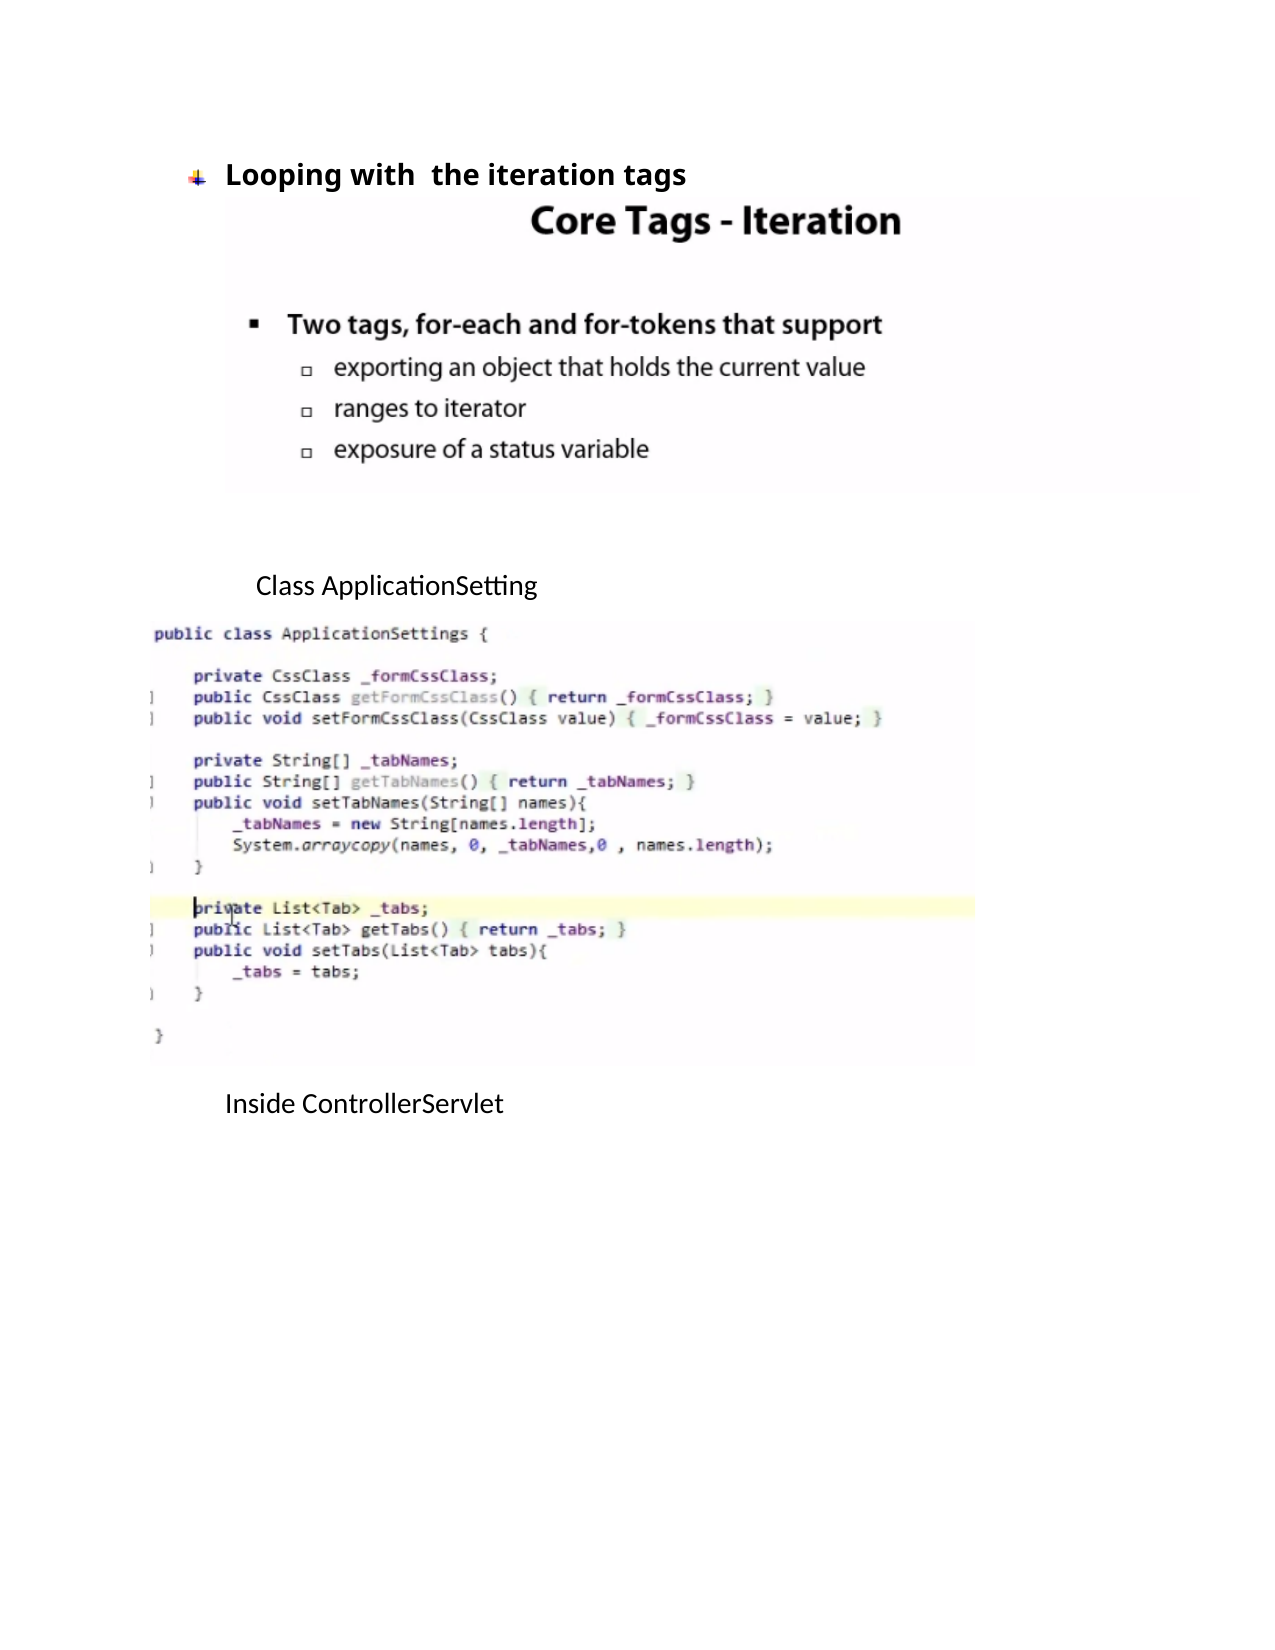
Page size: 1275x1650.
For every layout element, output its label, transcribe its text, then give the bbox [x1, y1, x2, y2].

subtitle Looping with the iteration tags [187, 154, 1125, 194]
picture [225, 197, 1200, 493]
picture [150, 621, 976, 1066]
text Class ApplicationSetting [150, 567, 1125, 602]
text Inside ControllerServlet [150, 1085, 1125, 1121]
picture [188, 168, 206, 186]
